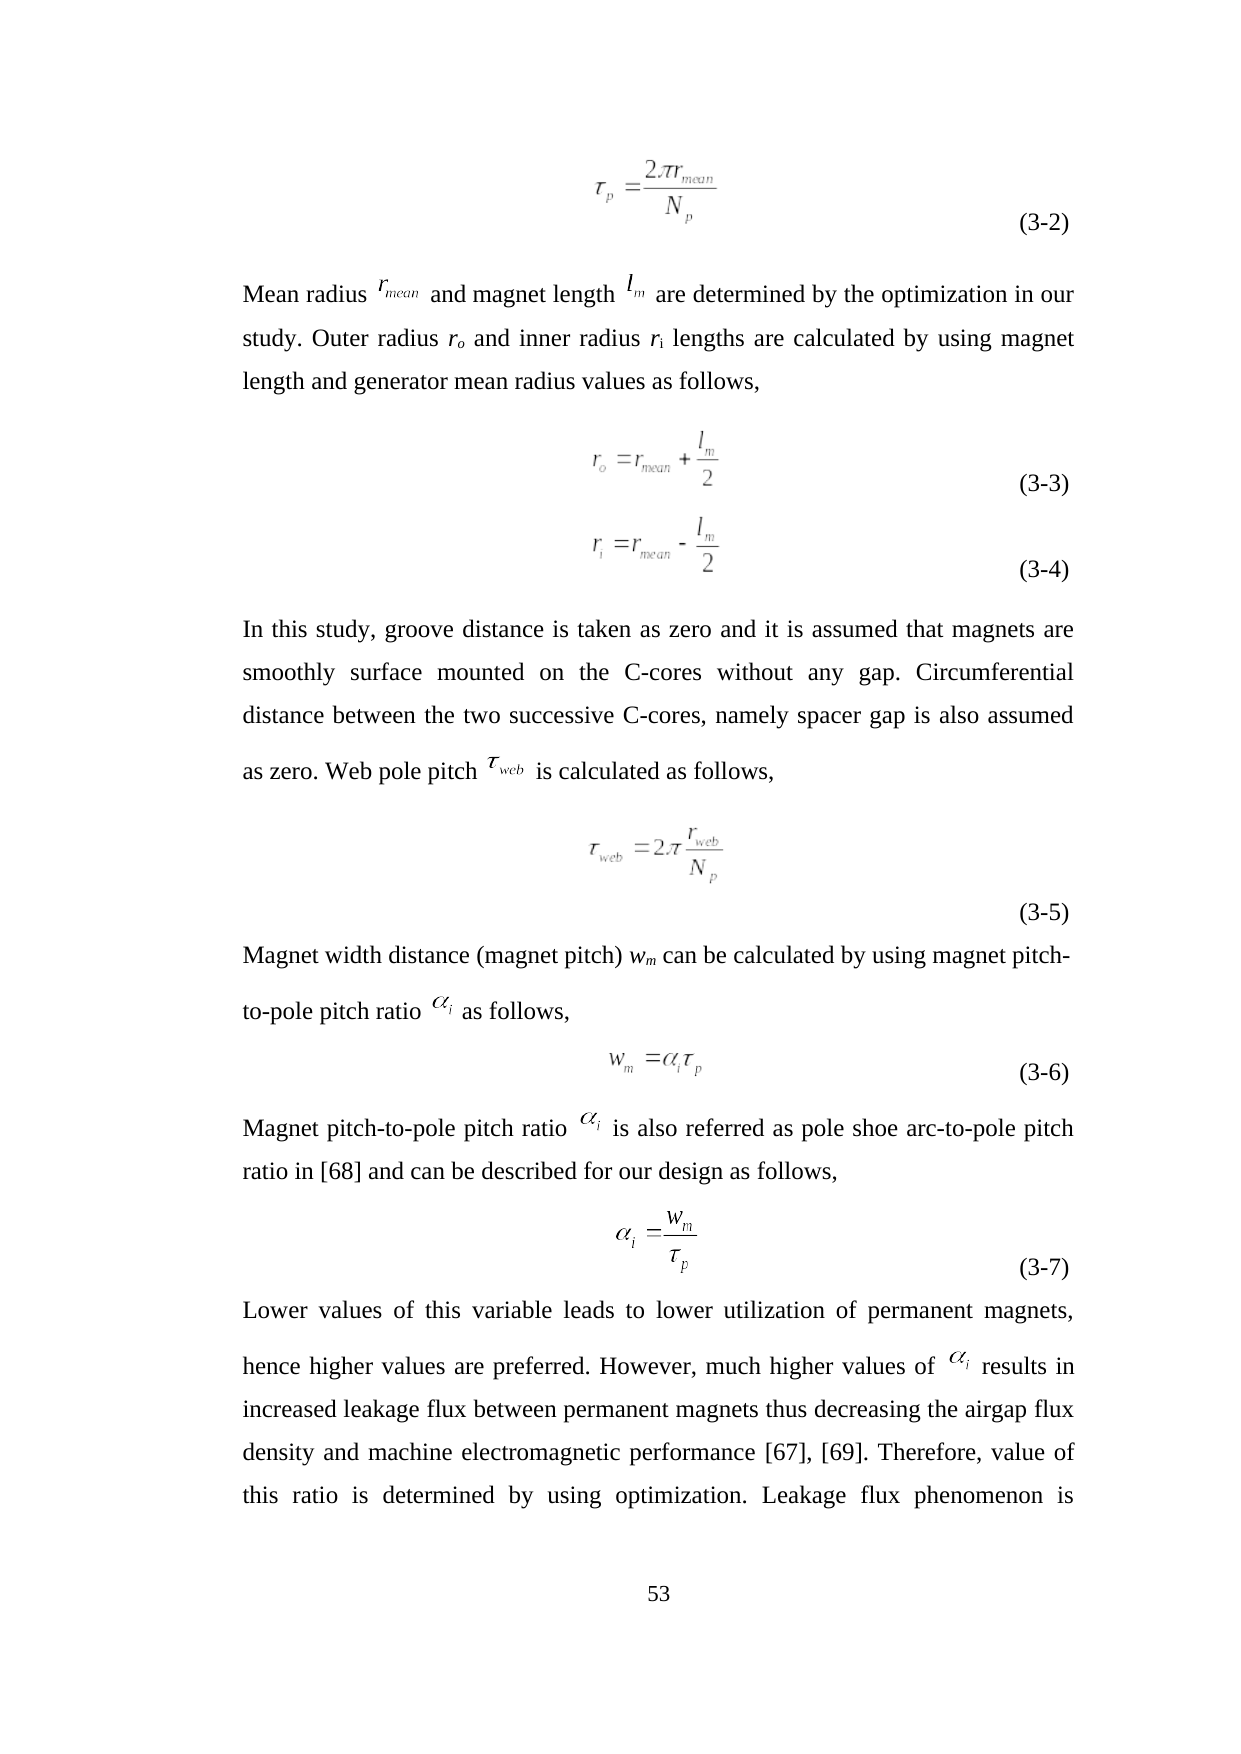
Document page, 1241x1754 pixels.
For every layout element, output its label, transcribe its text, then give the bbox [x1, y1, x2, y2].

text Mean radius and magnet length are determined by the optimization in our study. Outer radius ro and inner radius ri lengths are calculated by using magnet length and generator mean radius values as follows, [242, 267, 1075, 394]
list (3-3) [317, 426, 1075, 497]
list (3-4) [317, 511, 1075, 583]
list (3-5) [242, 816, 1075, 926]
list (3-6) [242, 1039, 1075, 1086]
list (3-2) [317, 153, 1075, 236]
text In this study, groove distance is taken as zero and it is assumed that magnets are smoothly surface mounted on the C-cores without any gap. Circumferential distance between the two successive C-cores, namely spacer gap is also assumed as zero. Web pole pitch is calculated as follows, [242, 614, 1075, 785]
list Magnet width distance (magnet pitch) wm can be calculated by using magnet pitch-to-pole pitch ratio as follows, [242, 940, 1075, 1025]
list Magnet pitch-to-pole pitch ratio is also referred as pole shoe arc-to-pole pitch ratio in [68] and can be described for our design as follows, [242, 1100, 1075, 1184]
list (3-7) [317, 1199, 1075, 1281]
